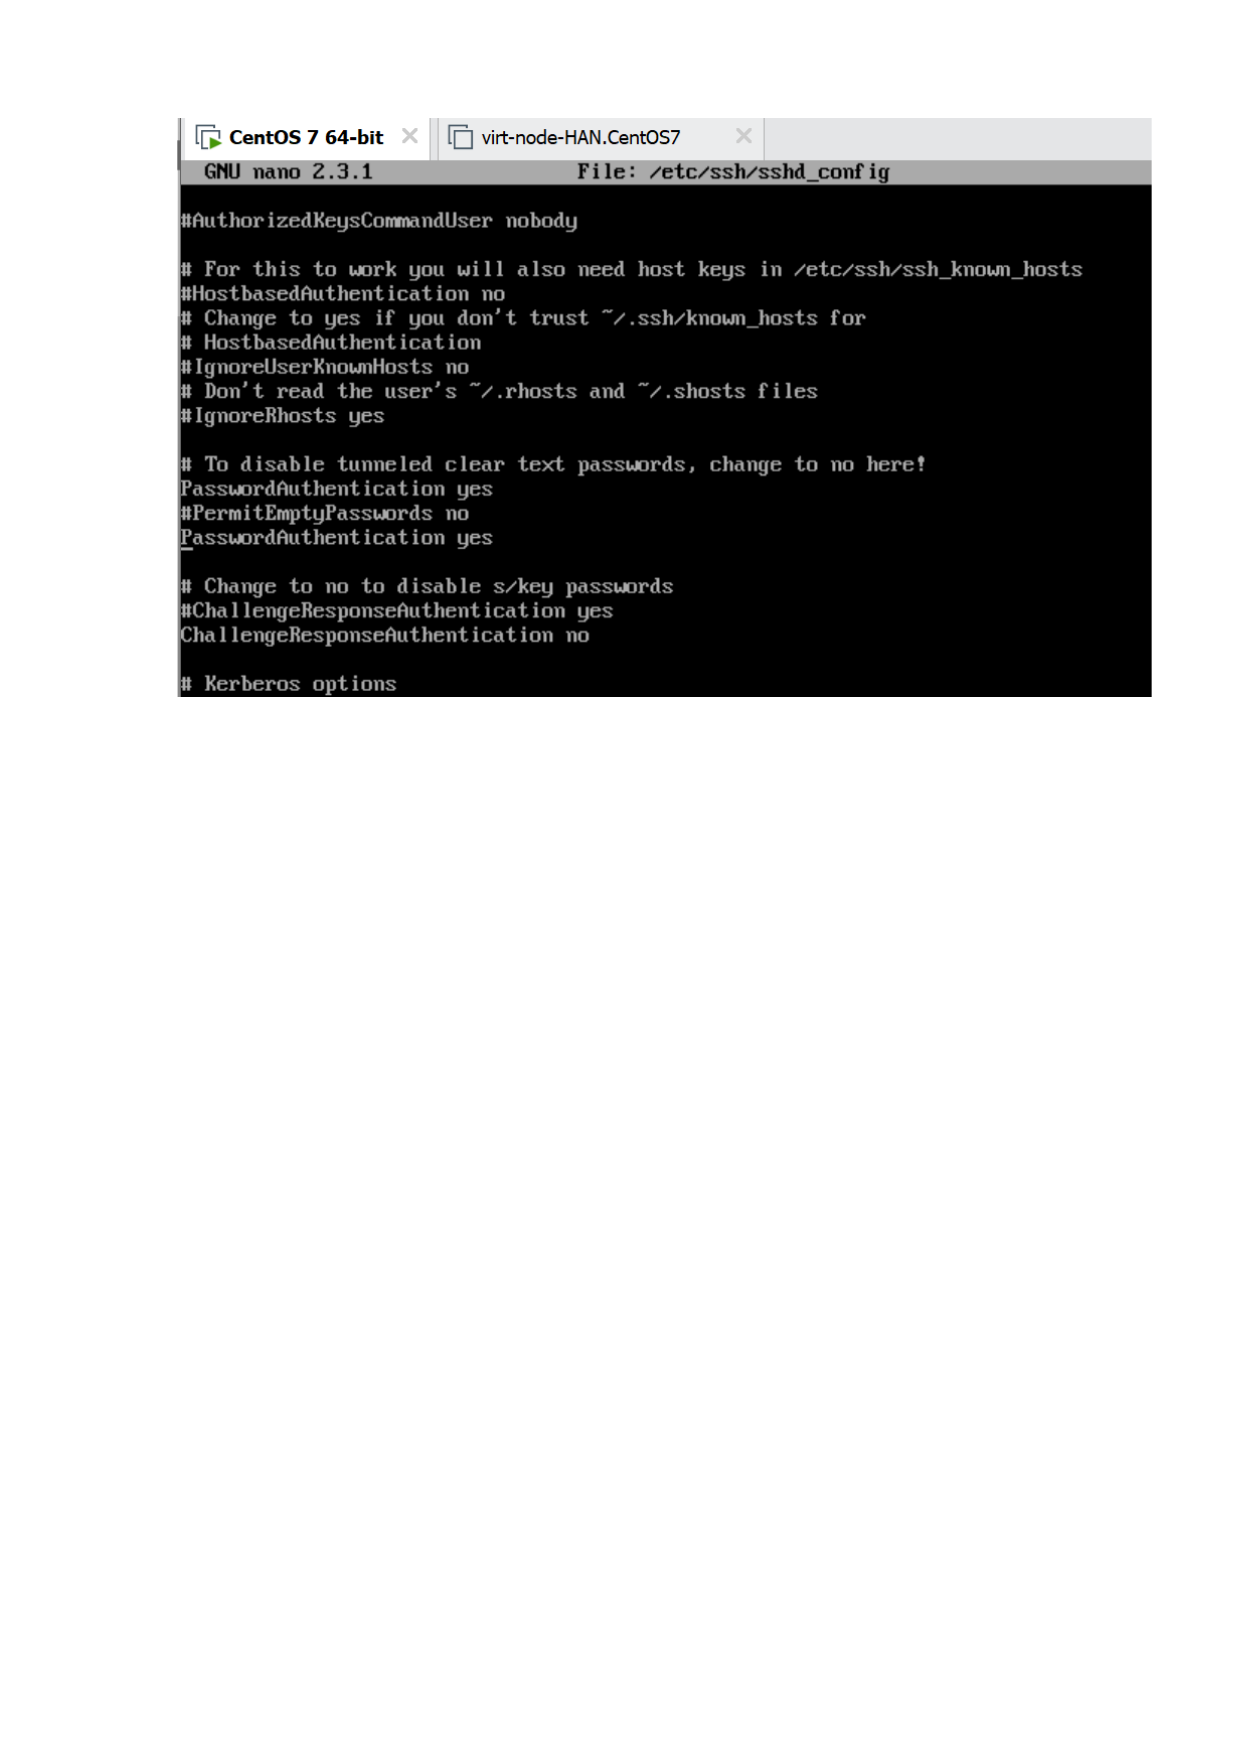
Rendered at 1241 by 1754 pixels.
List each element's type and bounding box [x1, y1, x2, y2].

picture [177, 118, 1152, 697]
